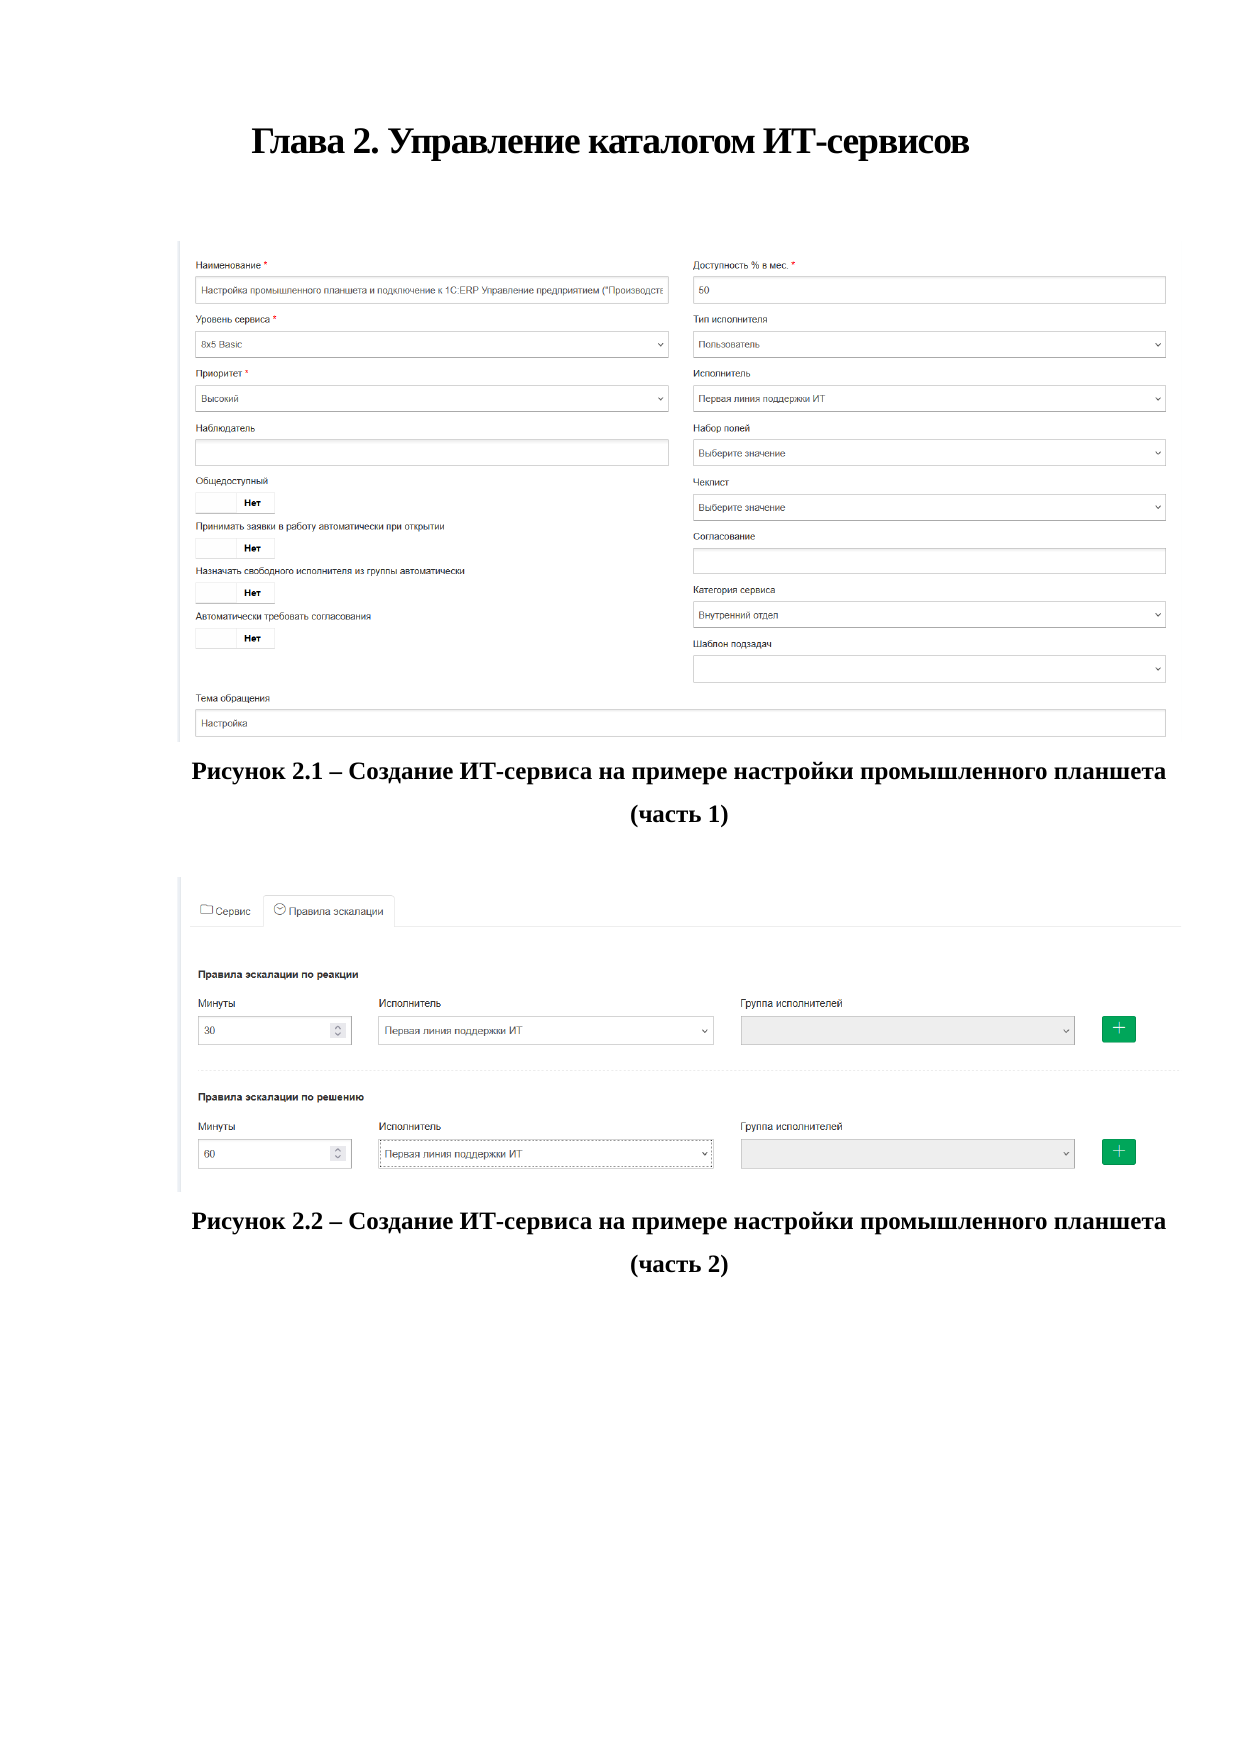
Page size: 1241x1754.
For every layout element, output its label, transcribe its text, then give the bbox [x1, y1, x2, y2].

picture [177, 877, 1182, 1192]
picture [177, 241, 1182, 742]
text Рисунок 2.2 – Создание ИТ-сервиса на примере настройки промышленного планшета (часть 2) [177, 1206, 1181, 1278]
title Глава 2. Управление каталогом ИТ-сервисов [177, 118, 1181, 161]
text Рисунок 2.1 – Создание ИТ-сервиса на примере настройки промышленного планшета (часть 1) [177, 756, 1181, 828]
